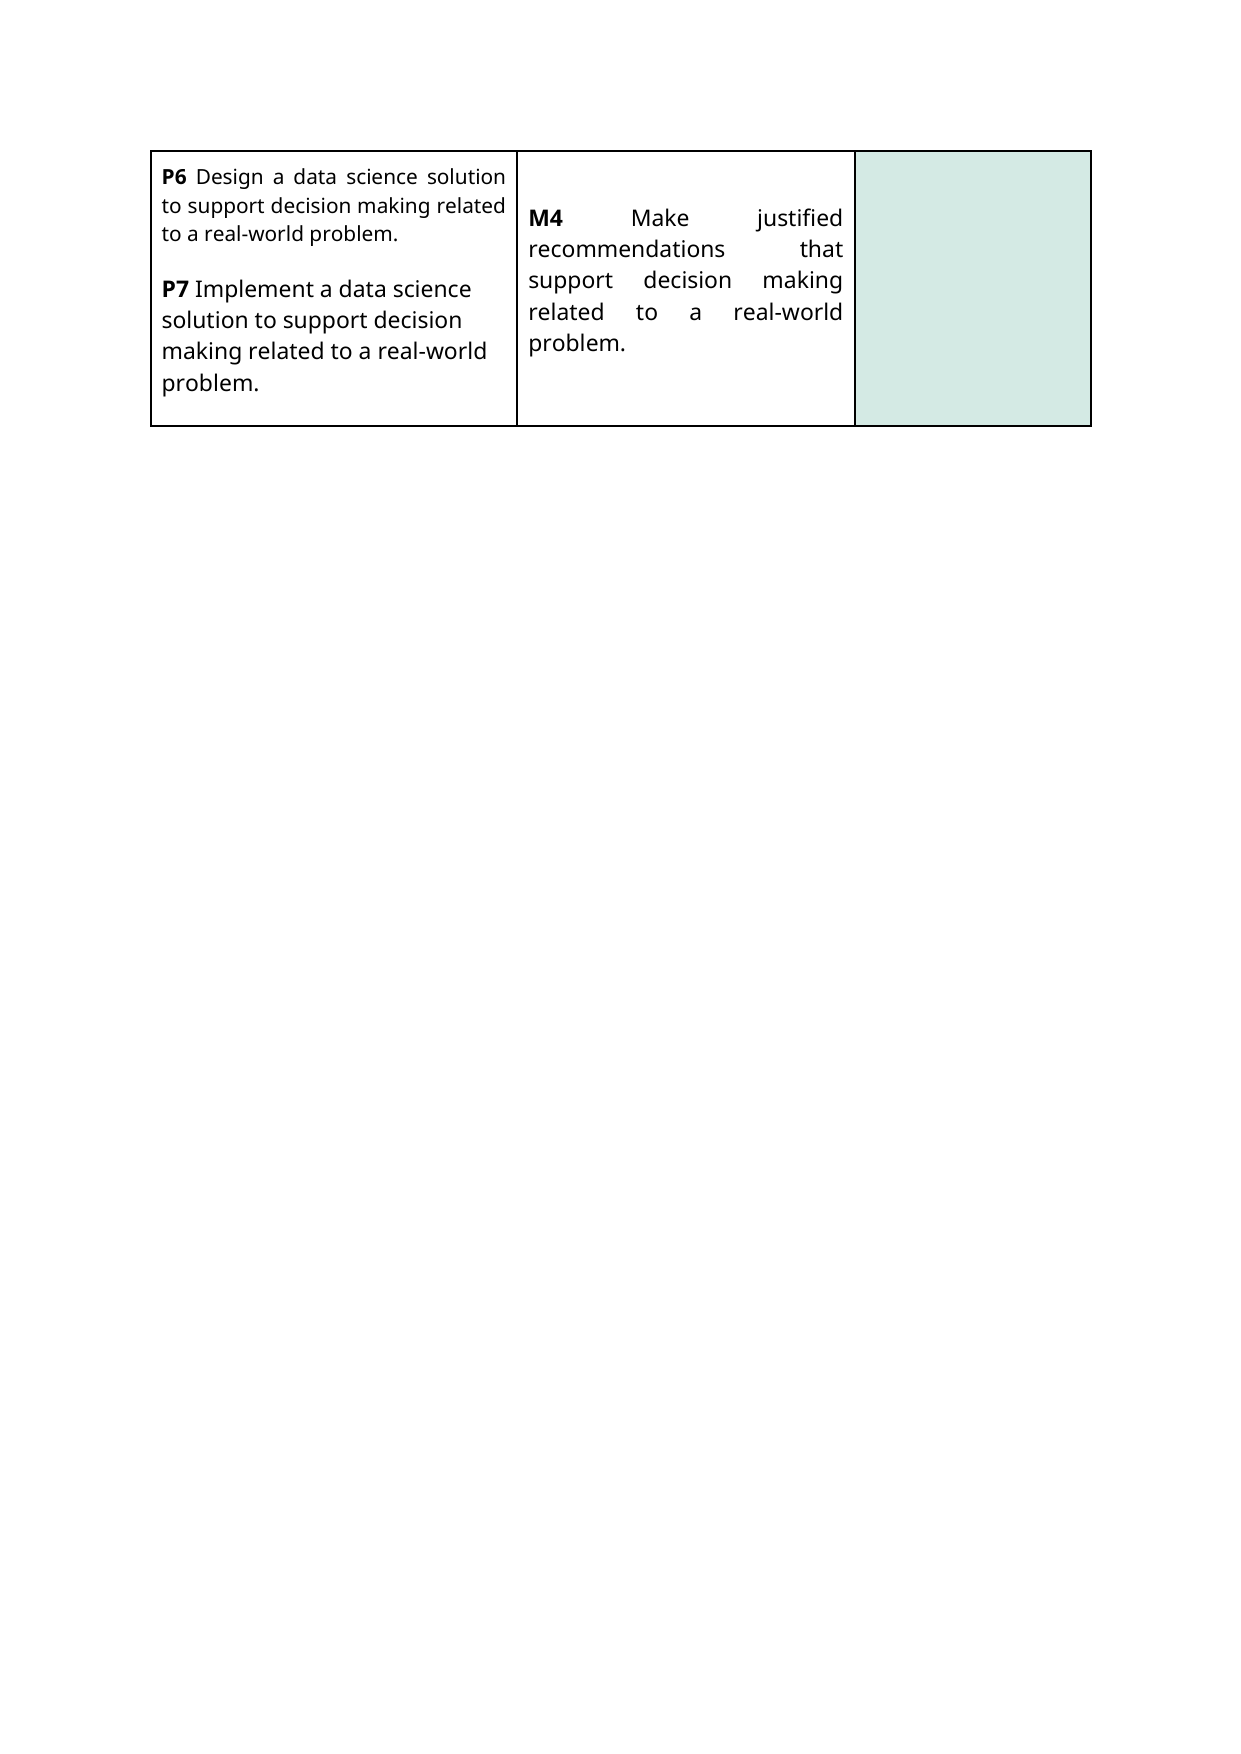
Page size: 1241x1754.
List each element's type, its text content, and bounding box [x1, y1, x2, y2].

table_cell M4 Make justified recommendations that support decision making related to a real-world problem. [518, 152, 854, 425]
table_cell P6 Design a data science solution to support decision making related to a real-world problem. P7 Implement a data science solution to support decision making related to a real-world problem. [152, 152, 516, 425]
